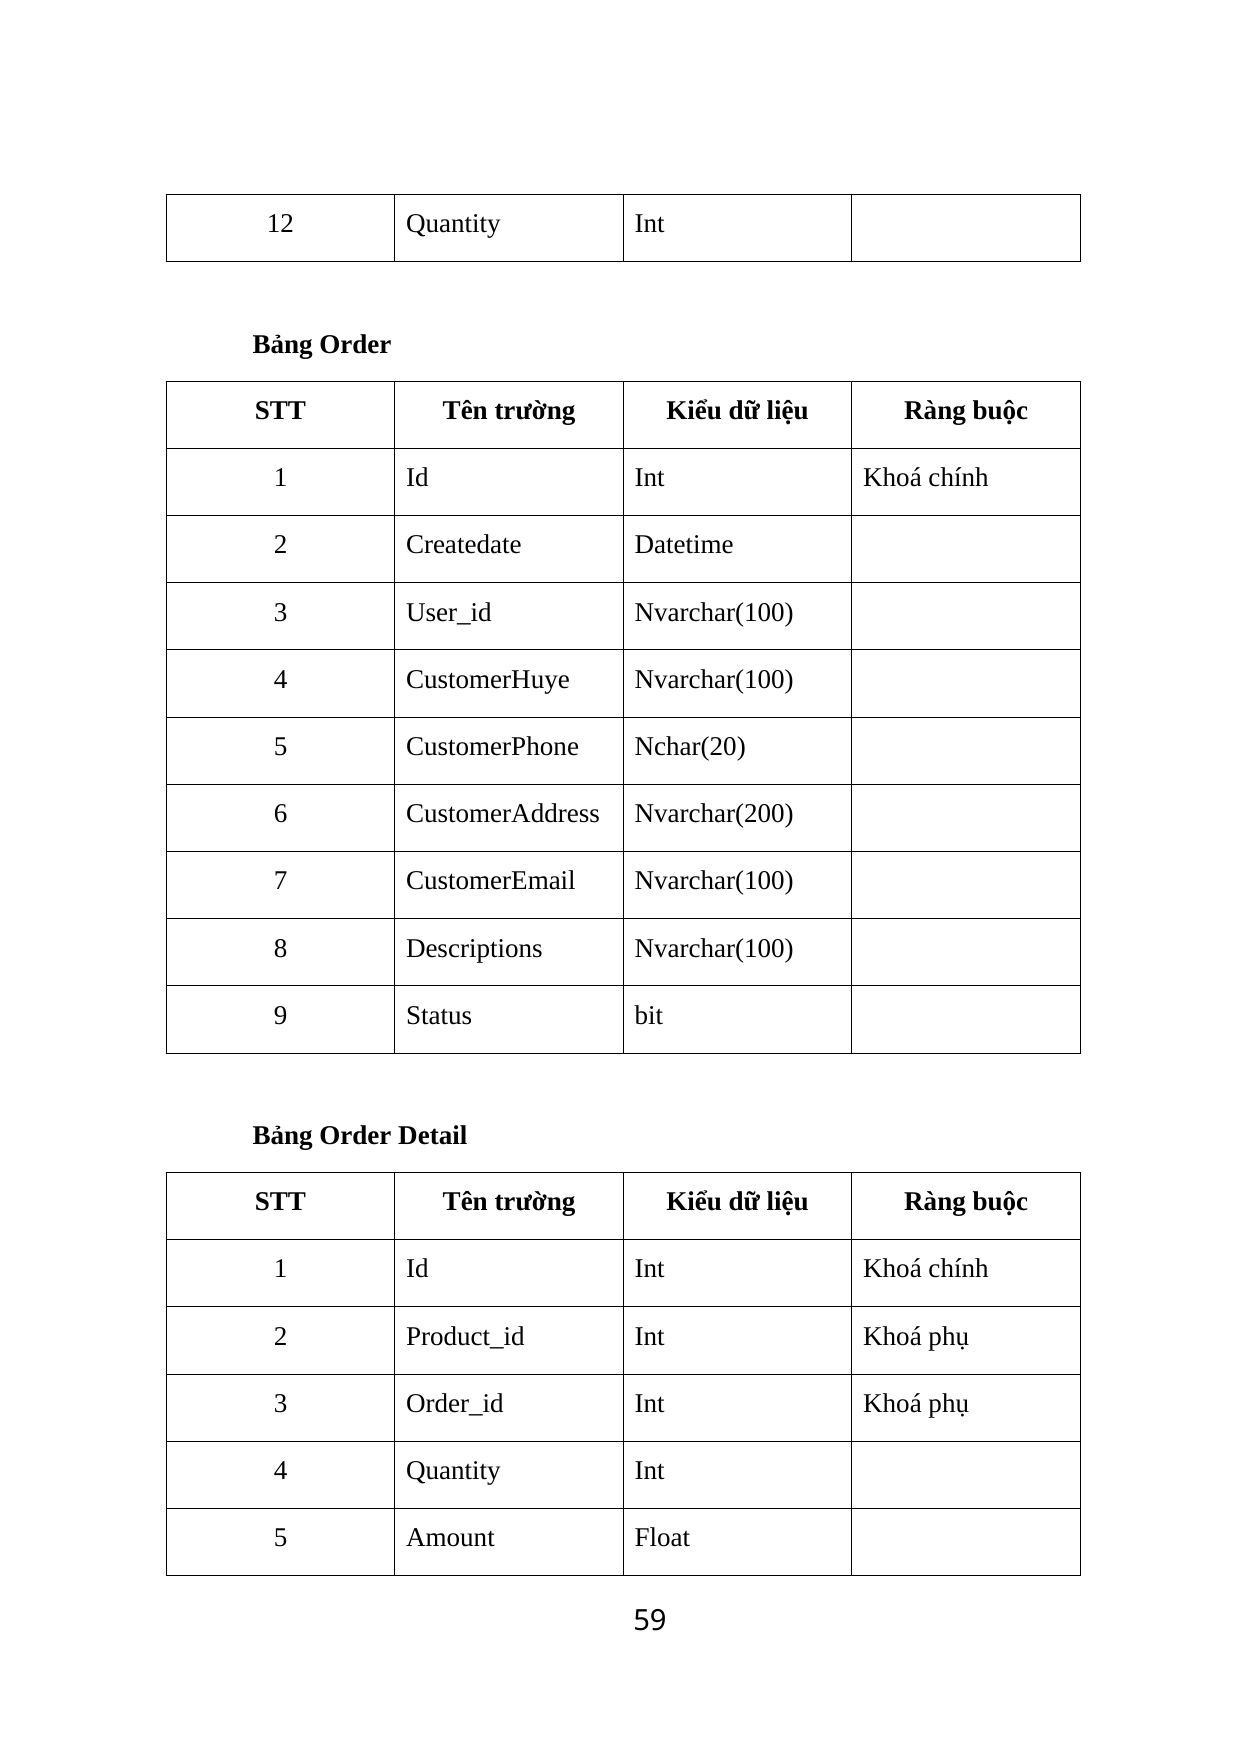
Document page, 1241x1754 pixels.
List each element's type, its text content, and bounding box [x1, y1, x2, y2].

table_cell [852, 986, 1080, 1052]
table_cell [852, 1442, 1080, 1508]
table_cell Nvarchar(200) [624, 785, 851, 851]
table_header Kiểu dữ liệu [624, 382, 851, 448]
table_cell Float [624, 1509, 851, 1575]
table_cell Khoá chính [852, 449, 1080, 515]
table_cell 1 [167, 449, 394, 515]
table_cell 4 [167, 650, 394, 717]
table_cell Status [395, 986, 623, 1052]
table_cell CustomerHuye [395, 650, 623, 717]
table_cell Khoá phụ [852, 1307, 1080, 1373]
table_cell Int [624, 1442, 851, 1508]
table_cell Id [395, 449, 623, 515]
text Bảng Order Detail [177, 1119, 1122, 1150]
table_cell CustomerEmail [395, 852, 623, 918]
table_cell [852, 785, 1080, 851]
table_cell Descriptions [395, 919, 623, 985]
table_cell Int [624, 449, 851, 515]
table_cell [852, 583, 1080, 649]
table_cell bit [624, 986, 851, 1052]
table_cell Quantity [395, 1442, 623, 1508]
table_header Tên trường [395, 382, 623, 448]
table_cell [852, 718, 1080, 784]
table_cell CustomerAddress [395, 785, 623, 851]
table_cell User_id [395, 583, 623, 649]
table_cell [852, 195, 1080, 261]
table_cell Nchar(20) [624, 718, 851, 784]
table_cell Nvarchar(100) [624, 650, 851, 717]
table_cell Id [395, 1240, 623, 1306]
table_cell [852, 650, 1080, 717]
table_cell 12 [167, 195, 394, 261]
table_cell Int [624, 1240, 851, 1306]
table_cell 7 [167, 852, 394, 918]
table_header STT [167, 1173, 394, 1239]
table_cell Product_id [395, 1307, 623, 1373]
table_cell 2 [167, 1307, 394, 1373]
table_cell [852, 1509, 1080, 1575]
table_cell 3 [167, 1375, 394, 1441]
table_cell 2 [167, 516, 394, 582]
table_cell [852, 516, 1080, 582]
table_header Kiểu dữ liệu [624, 1173, 851, 1239]
table_cell Int [624, 1307, 851, 1373]
table_cell Khoá chính [852, 1240, 1080, 1306]
table_cell 3 [167, 583, 394, 649]
table_cell CustomerPhone [395, 718, 623, 784]
table_cell 5 [167, 718, 394, 784]
table_cell Createdate [395, 516, 623, 582]
table_cell Nvarchar(100) [624, 583, 851, 649]
table_cell 9 [167, 986, 394, 1052]
table_header Tên trường [395, 1173, 623, 1239]
table_cell 6 [167, 785, 394, 851]
table_cell 1 [167, 1240, 394, 1306]
table_header Ràng buộc [852, 1173, 1080, 1239]
table_cell Int [624, 195, 851, 261]
table_cell Nvarchar(100) [624, 852, 851, 918]
table_header Ràng buộc [852, 382, 1080, 448]
table_cell 8 [167, 919, 394, 985]
table_header STT [167, 382, 394, 448]
table_cell Amount [395, 1509, 623, 1575]
table_cell [852, 852, 1080, 918]
text Bảng Order [177, 328, 1122, 359]
table_cell Datetime [624, 516, 851, 582]
table_cell Khoá phụ [852, 1375, 1080, 1441]
table_cell 5 [167, 1509, 394, 1575]
table_cell Quantity [395, 195, 623, 261]
table_cell Int [624, 1375, 851, 1441]
table_cell 4 [167, 1442, 394, 1508]
table_cell [852, 919, 1080, 985]
table_cell Order_id [395, 1375, 623, 1441]
table_cell Nvarchar(100) [624, 919, 851, 985]
